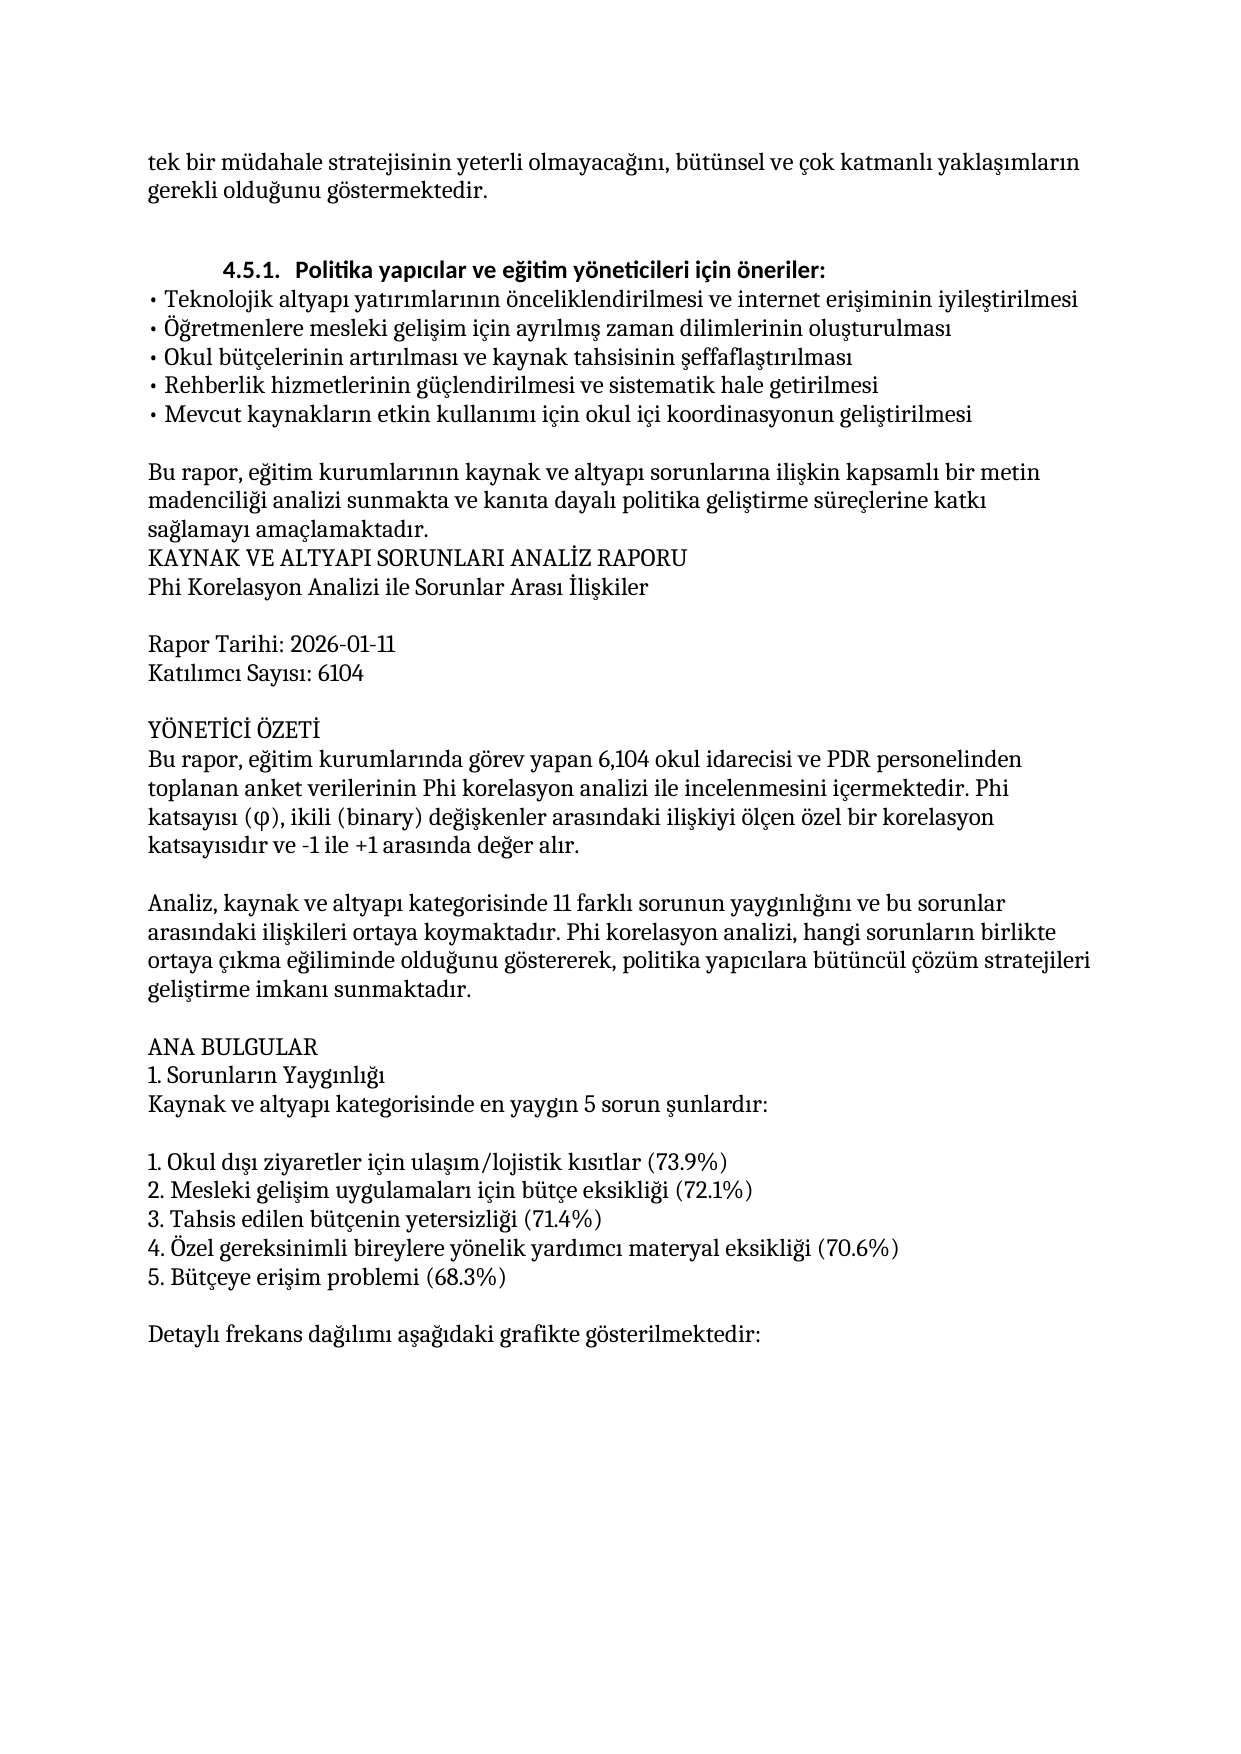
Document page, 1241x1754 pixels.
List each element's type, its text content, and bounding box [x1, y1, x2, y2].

text Rapor Tarihi: 2026-01-11 [148, 630, 1093, 659]
text 2. Mesleki gelişim uygulamaları için bütçe eksikliği (72.1%) [148, 1176, 1093, 1205]
text 3. Tahsis edilen bütçenin yetersizliği (71.4%) [148, 1205, 1093, 1234]
text Bu rapor, eğitim kurumlarında görev yapan 6,104 okul idarecisi ve PDR personelinden toplanan anket verilerinin Phi korelasyon analizi ile incelenmesini içermektedir. Phi katsayısı (φ), ikili (binary) değişkenler arasındaki ilişkiyi ölçen özel bir korelasyon katsayısıdır ve -1 ile +1 arasında değer alır. [148, 745, 1093, 860]
text • Teknolojik altyapı yatırımlarının önceliklendirilmesi ve internet erişiminin iyileştirilmesi [148, 285, 1093, 314]
subtitle Politika yapıcılar ve eğitim yöneticileri için öneriler: [223, 255, 1093, 285]
text 1. Okul dışı ziyaretler için ulaşım/lojistik kısıtlar (73.9%) [148, 1148, 1093, 1176]
text 5. Bütçeye erişim problemi (68.3%) [148, 1263, 1093, 1291]
text • Rehberlik hizmetlerinin güçlendirilmesi ve sistematik hale getirilmesi [148, 371, 1093, 400]
text Bu rapor, eğitim kurumlarının kaynak ve altyapı sorunlarına ilişkin kapsamlı bir metin madenciliği analizi sunmakta ve kanıta dayalı politika geliştirme süreçlerine katkı sağlamayı amaçlamaktadır. [148, 458, 1093, 544]
text • Öğretmenlere mesleki gelişim için ayrılmış zaman dilimlerinin oluşturulması [148, 314, 1093, 343]
text Detaylı frekans dağılımı aşağıdaki grafikte gösterilmektedir: [148, 1320, 1093, 1349]
text Katılımcı Sayısı: 6104 [148, 659, 1093, 688]
text Kaynak ve altyapı kategorisinde en yaygın 5 sorun şunlardır: [148, 1090, 1093, 1119]
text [148, 148, 1093, 205]
text Analiz, kaynak ve altyapı kategorisinde 11 farklı sorunun yaygınlığını ve bu sorunlar arasındaki ilişkileri ortaya koymaktadır. Phi korelasyon analizi, hangi sorunların birlikte ortaya çıkma eğiliminde olduğunu göstererek, politika yapıcılara bütüncül çözüm stratejileri geliştirme imkanı sunmaktadır. [148, 889, 1093, 1004]
text • Okul bütçelerinin artırılması ve kaynak tahsisinin şeffaflaştırılması [148, 343, 1093, 371]
text 4. Özel gereksinimli bireylere yönelik yardımcı materyal eksikliği (70.6%) [148, 1234, 1093, 1263]
text • Mevcut kaynakların etkin kullanımı için okul içi koordinasyonun geliştirilmesi [148, 400, 1093, 429]
